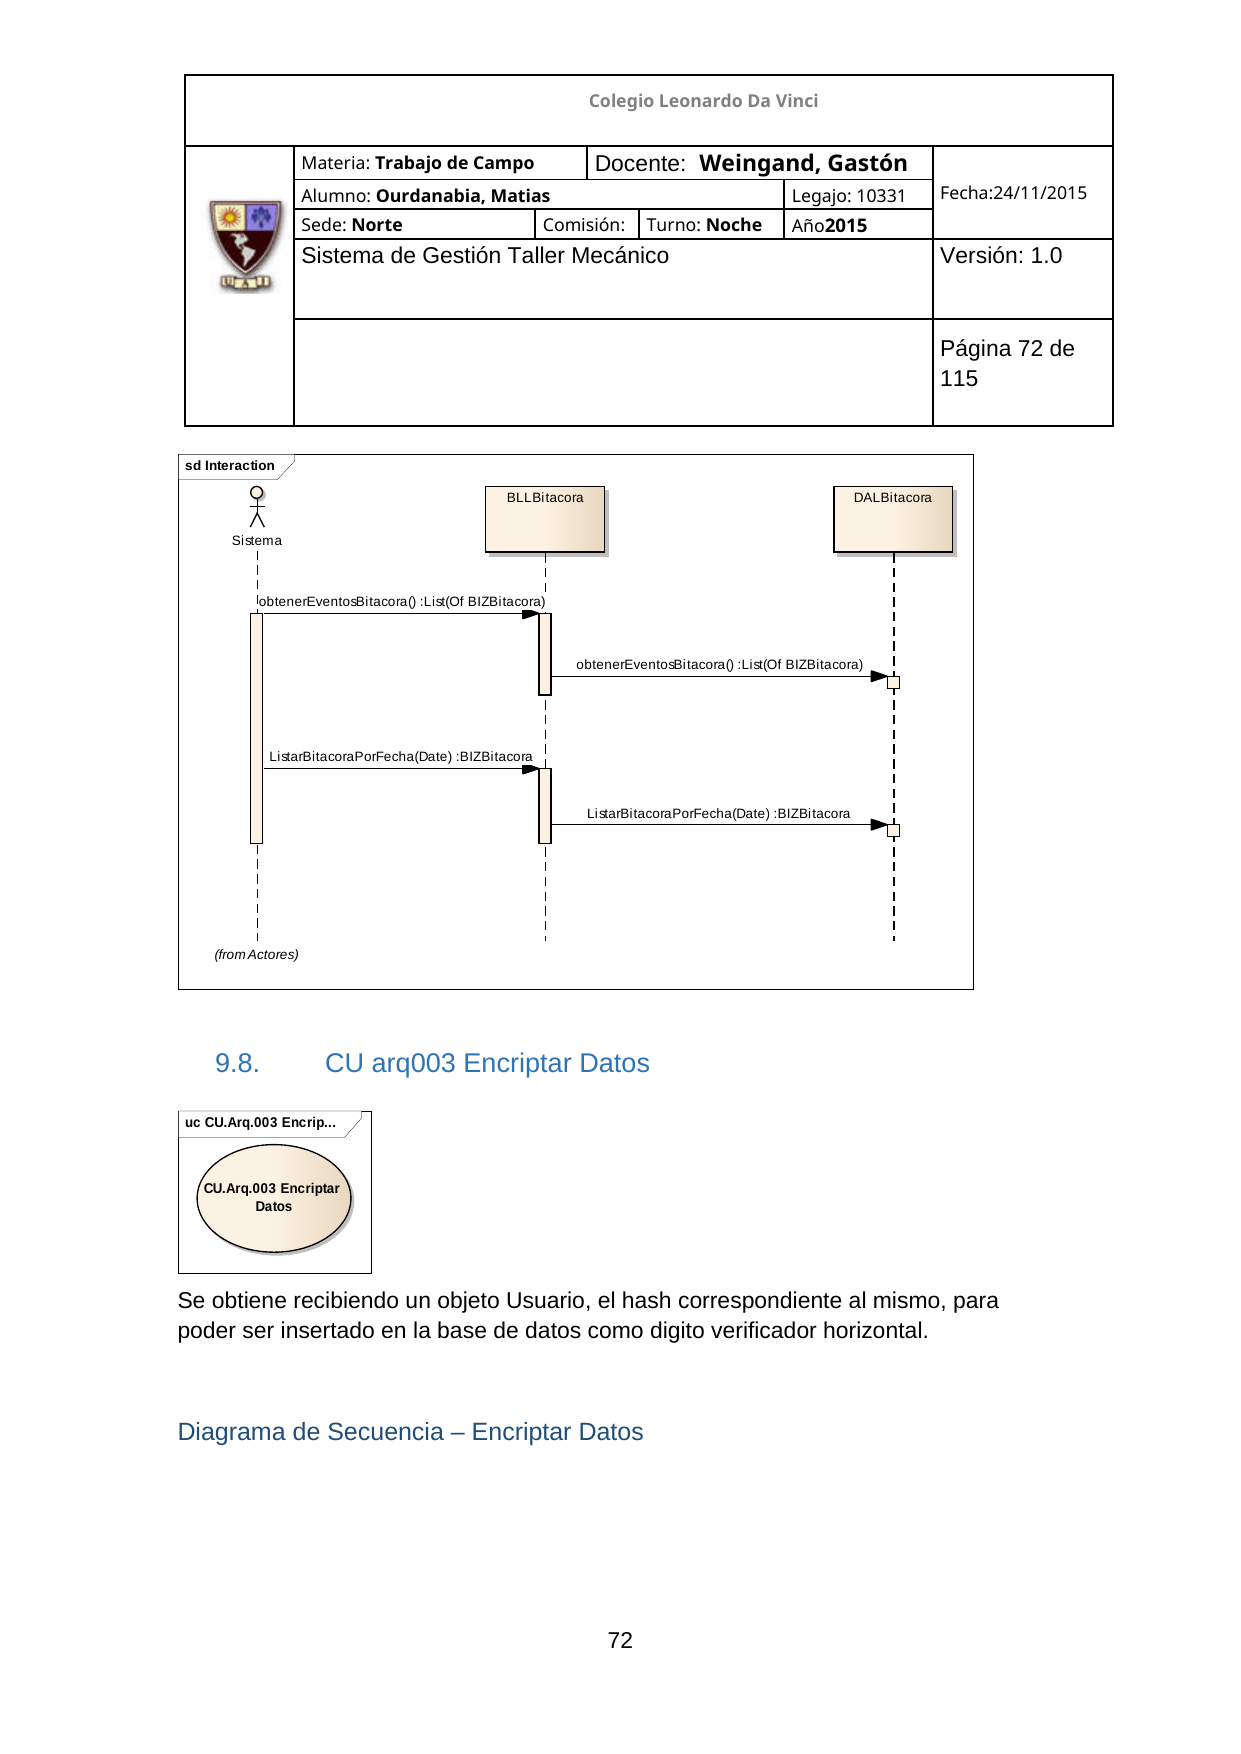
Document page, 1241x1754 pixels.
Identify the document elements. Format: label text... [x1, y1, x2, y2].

subtitle CU arq003 Encriptar Datos [215, 1047, 1063, 1078]
text Se obtiene recibiendo un objeto Usuario, el hash correspondiente al mismo, para poder ser insertado en la base de datos como digito verificador horizontal. [177, 1287, 1063, 1344]
subtitle Diagrama de Secuencia – Encriptar Datos [177, 1417, 1063, 1446]
